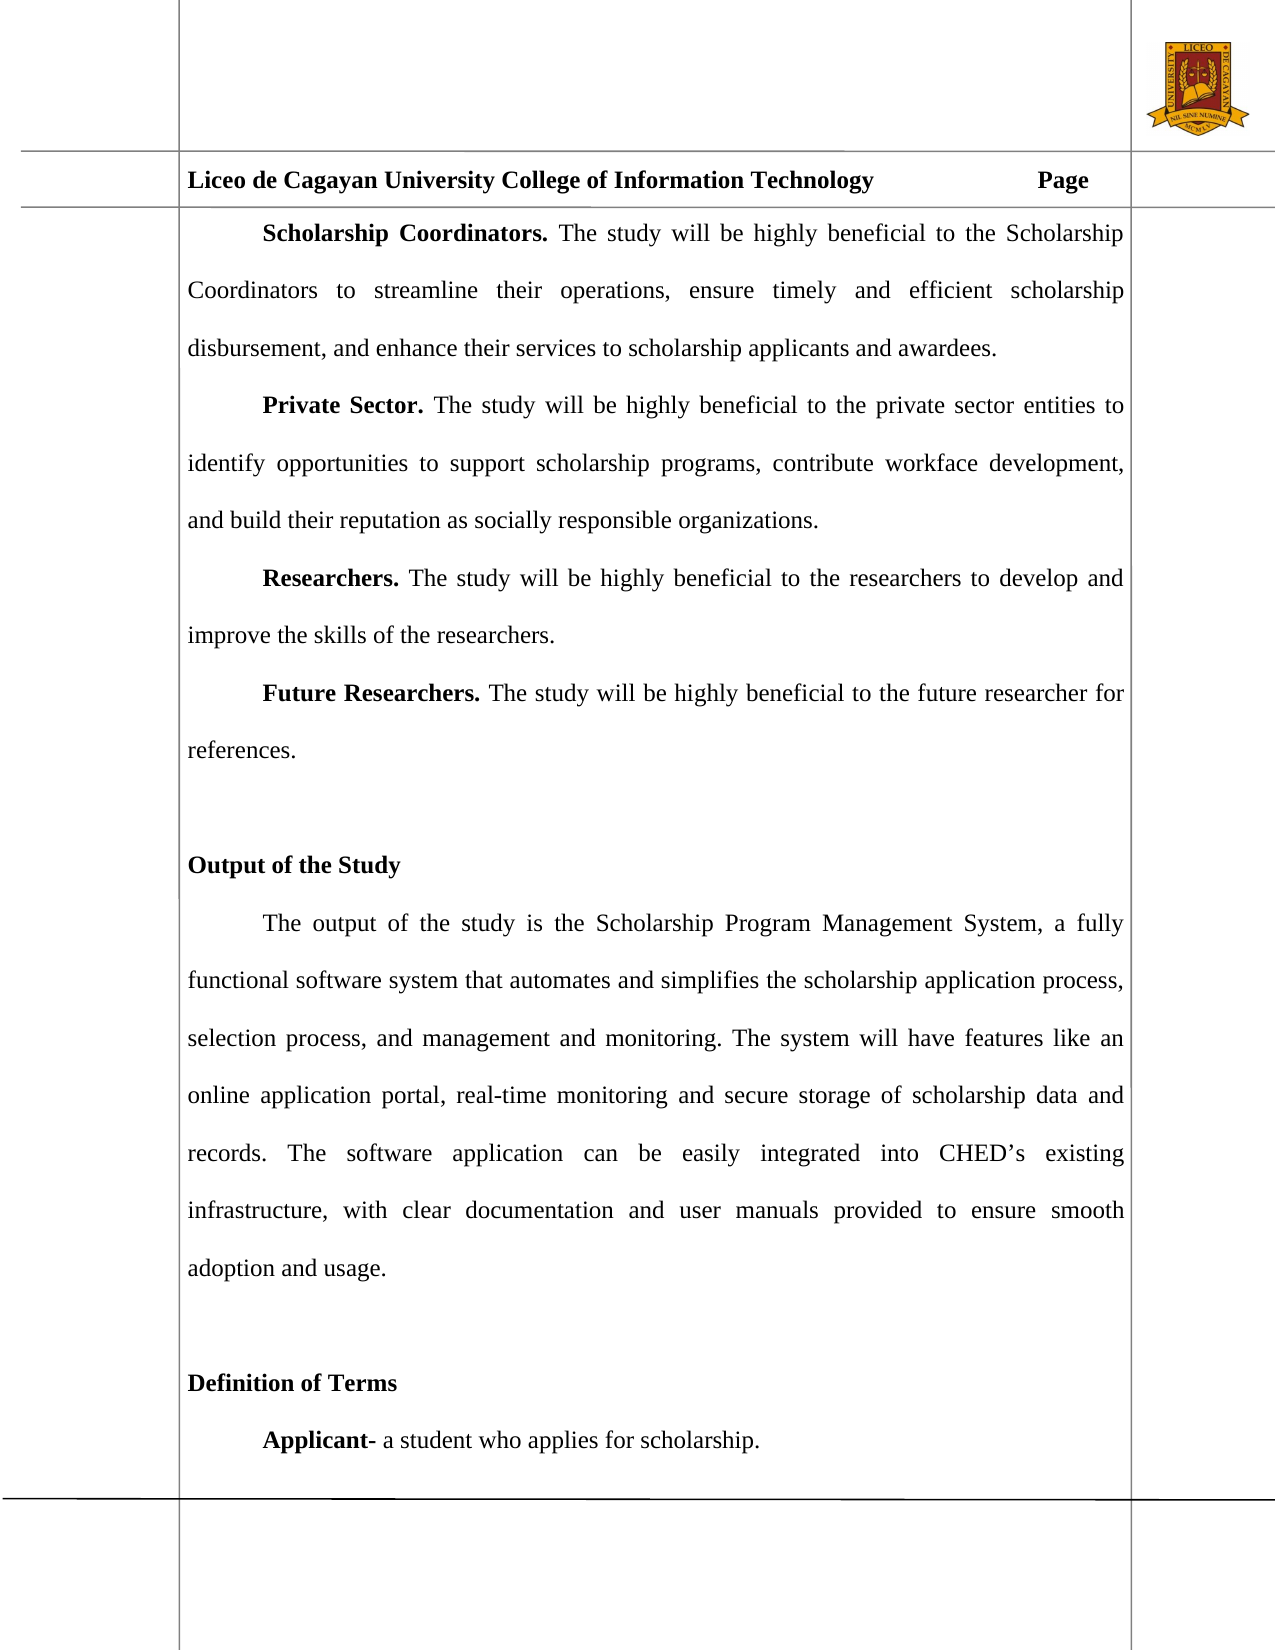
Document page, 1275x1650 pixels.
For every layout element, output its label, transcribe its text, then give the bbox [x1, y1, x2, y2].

text Definition of Terms [187, 1368, 1125, 1397]
text Future Researchers. The study will be highly beneficial to the future researcher for references. [187, 678, 1125, 764]
text Applicant- a student who applies for scholarship. [187, 1425, 1125, 1454]
text The output of the study is the Scholarship Program Management System, a fully functional software system that automates and simplifies the scholarship application process, selection process, and management and monitoring. The system will have features like an online application portal, real-time monitoring and secure storage of scholarship data and records. The software application can be easily integrated into CHED’s existing infrastructure, with clear documentation and user manuals provided to ensure smooth adoption and usage. [187, 908, 1125, 1282]
text Output of the Study [187, 850, 1125, 879]
text Private Sector. The study will be highly beneficial to the private sector entities to identify opportunities to support scholarship programs, contribute workface development, and build their reputation as socially responsible organizations. [187, 390, 1125, 534]
picture [1146, 42, 1250, 136]
text Researchers. The study will be highly beneficial to the researchers to develop and improve the skills of the researchers. [187, 563, 1125, 649]
text Scholarship Coordinators. The study will be highly beneficial to the Scholarship Coordinators to streamline their operations, ensure timely and efficient scholarship disbursement, and enhance their services to scholarship applicants and awardees. [187, 218, 1125, 362]
